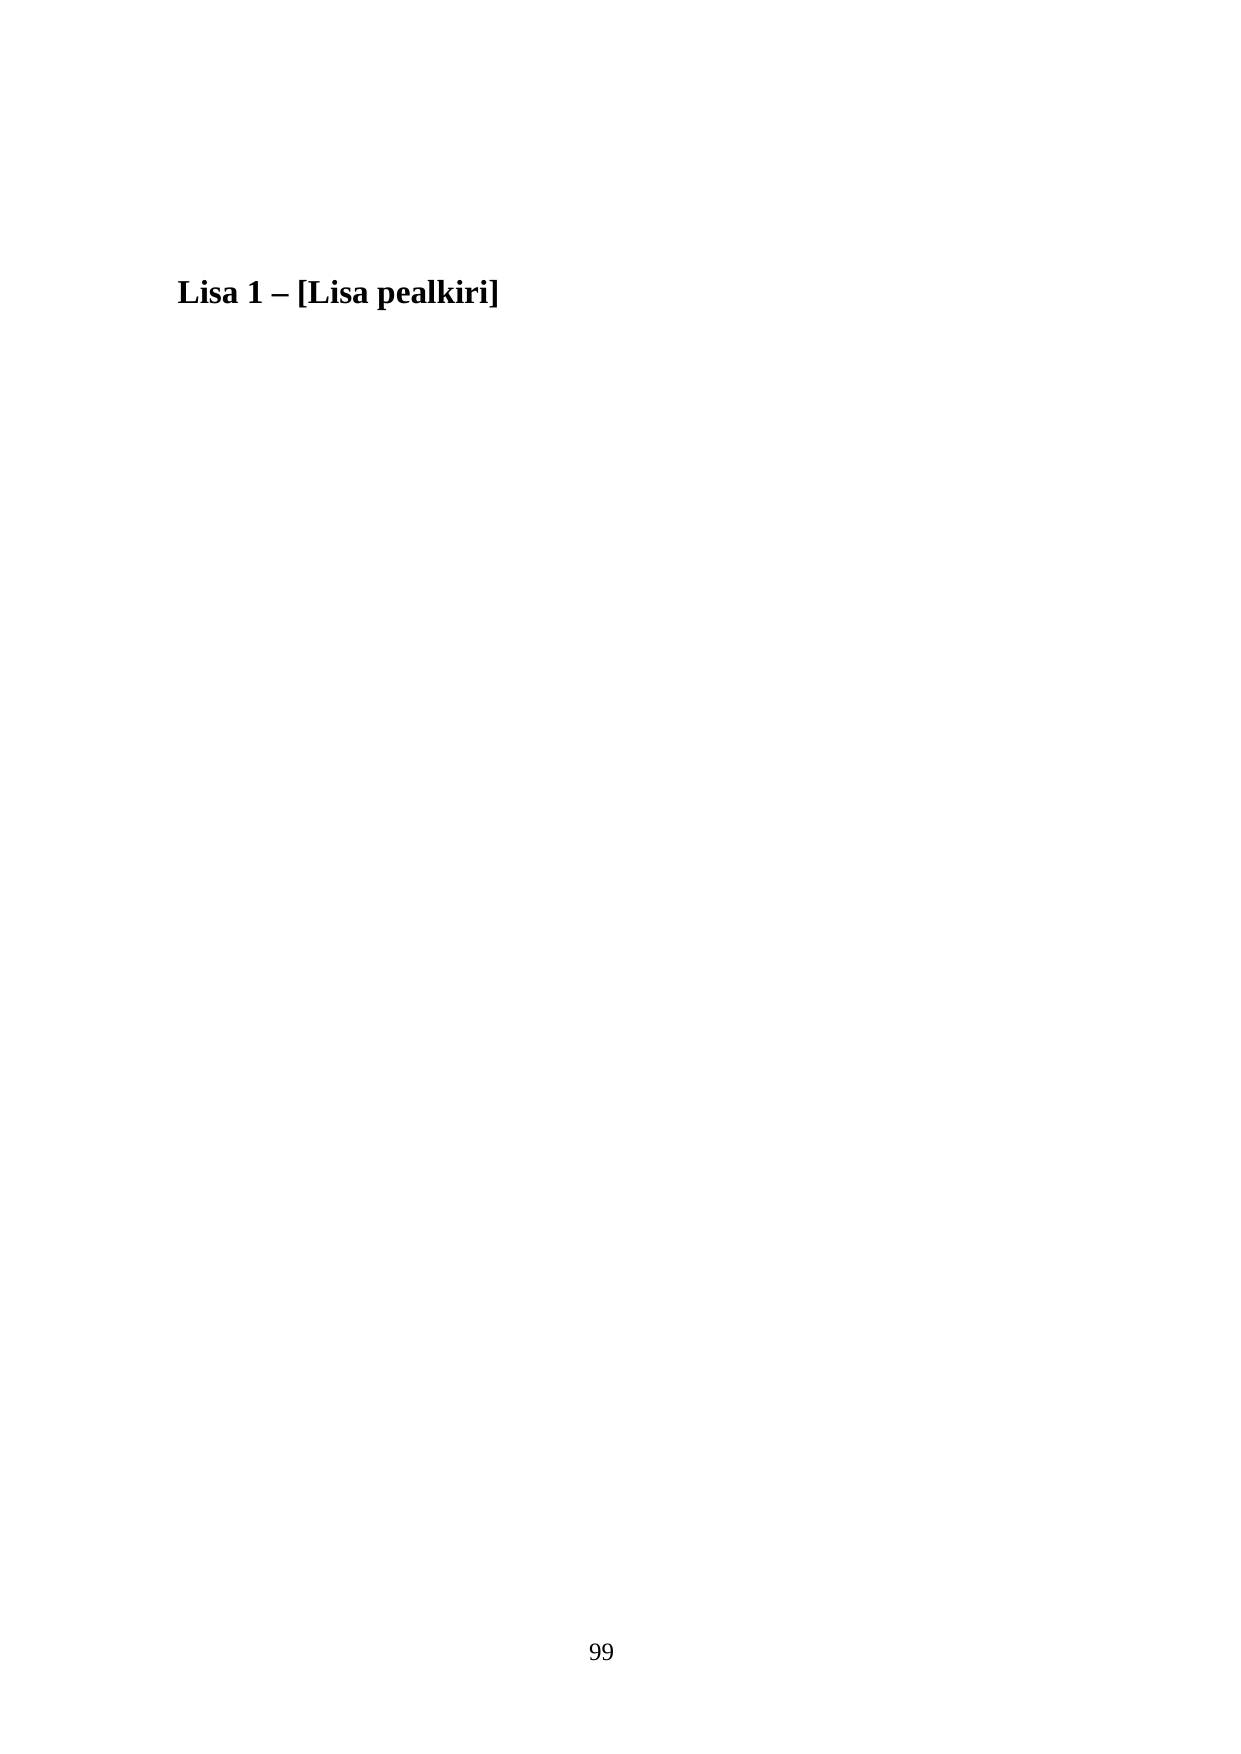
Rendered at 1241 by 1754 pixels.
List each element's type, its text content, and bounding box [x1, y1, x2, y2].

subtitle Lisa 1 – [177, 273, 1063, 311]
